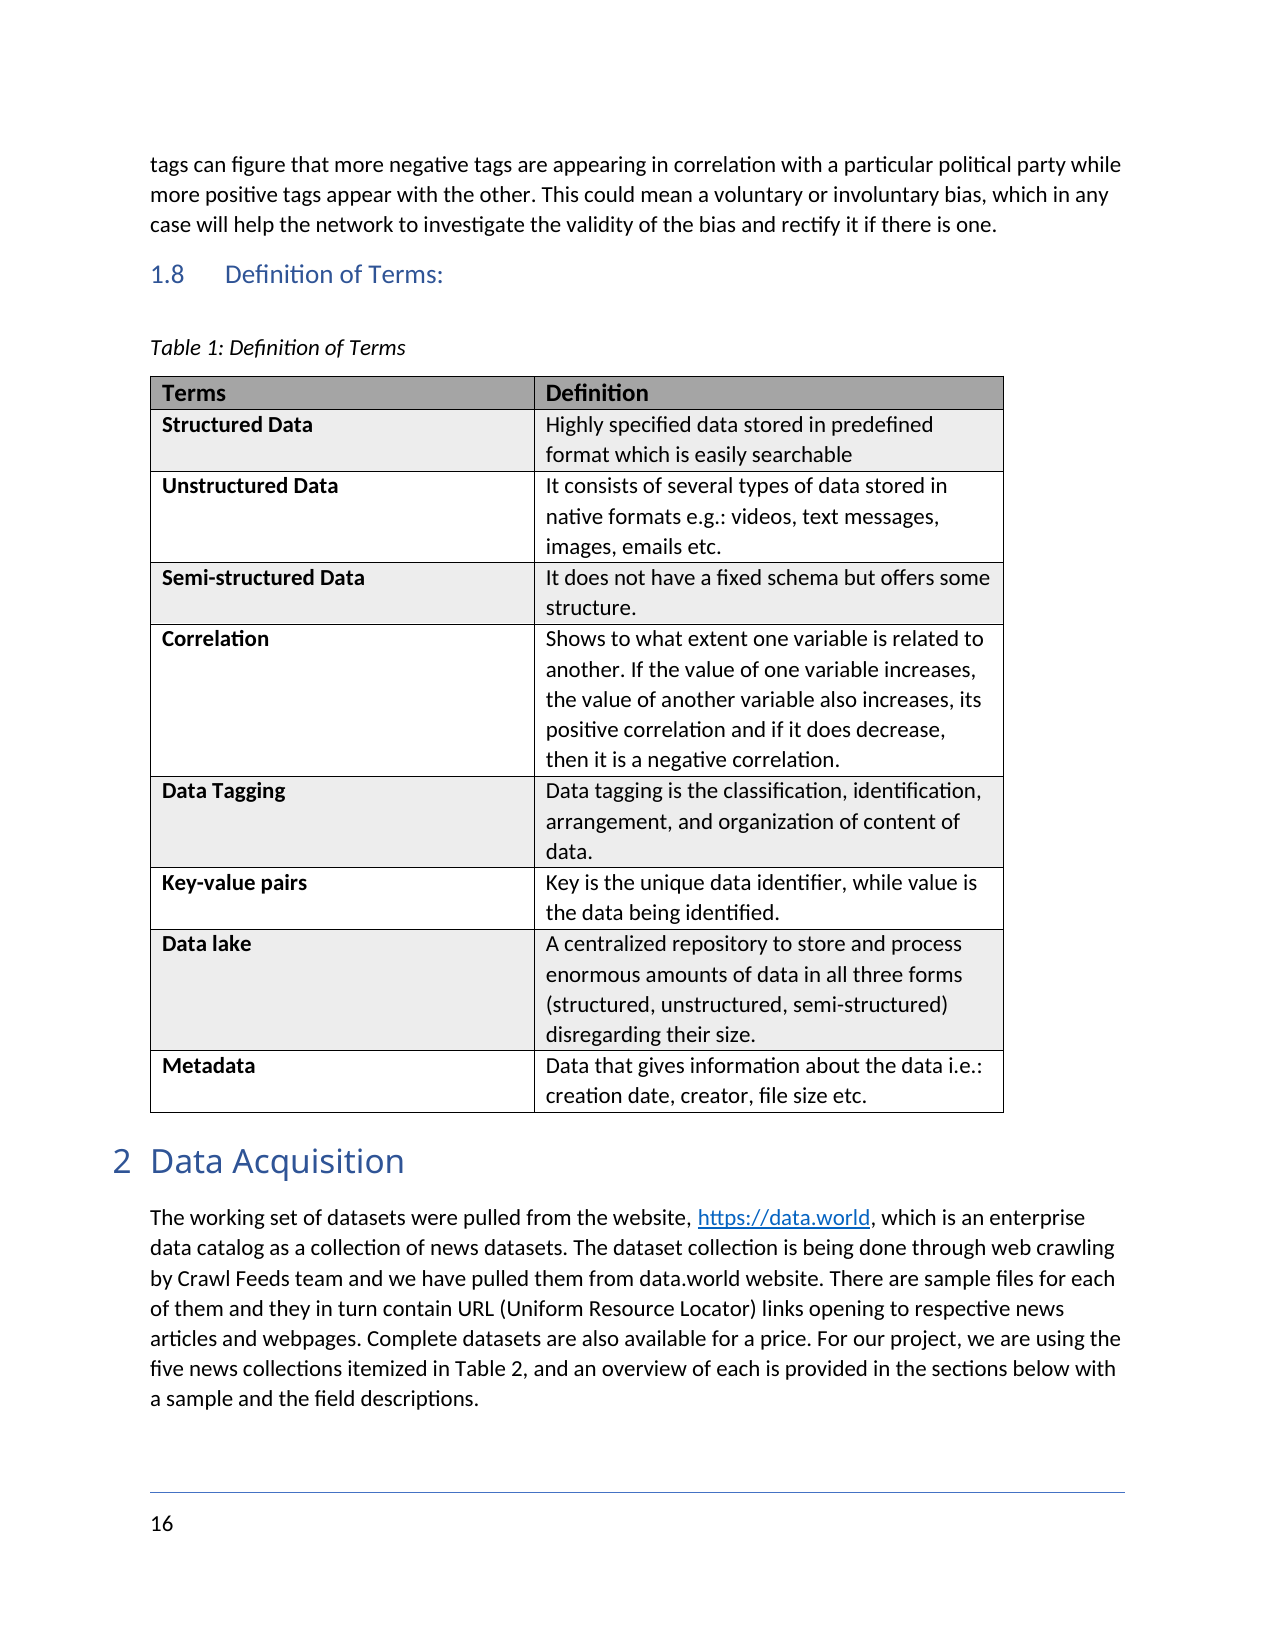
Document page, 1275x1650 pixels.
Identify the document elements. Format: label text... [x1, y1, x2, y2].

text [150, 150, 1125, 238]
table_cell Metadata [151, 1051, 534, 1112]
subtitle Definition of Terms: [150, 257, 1125, 290]
text Table 1: Definition of Terms [150, 333, 1125, 361]
table_cell Data lake [151, 930, 534, 1050]
table_cell Semi-structured Data [151, 563, 534, 623]
text The working set of datasets were pulled from the website, https://data.world, which is an enterprise data catalog as a collection of news datasets. The dataset collection is being done through web crawling by Crawl Feeds team and we have pulled them from data.world website. There are sample files for each of them and they in turn contain URL (Uniform Resource Locator) links opening to respective news articles and webpages. Complete datasets are also available for a price. For our project, we are using the five news collections itemized in Table 2, and an overview of each is provided in the sections below with a sample and the field descriptions. [150, 1203, 1125, 1412]
table_cell Key-value pairs [151, 868, 534, 928]
table_cell It consists of several types of data stored in native formats e.g.: videos, text messages, images, emails etc. [535, 472, 1003, 562]
table_cell Unstructured Data [151, 472, 534, 562]
table_header Terms [151, 377, 534, 409]
table_cell Data that gives information about the data i.e.: creation date, creator, file size etc. [535, 1051, 1003, 1112]
table_cell Correlation [151, 625, 534, 776]
table_header Definition [535, 377, 1003, 409]
table_cell Shows to what extent one variable is related to another. If the value of one variable increases, the value of another variable also increases, its positive correlation and if it does decrease, then it is a negative correlation. [535, 625, 1003, 776]
table_cell Data tagging is the classification, identification, arrangement, and organization of content of data. [535, 777, 1003, 867]
table_cell A centralized repository to store and process enormous amounts of data in all three forms (structured, unstructured, semi-structured) disregarding their size. [535, 930, 1003, 1050]
table_cell It does not have a fixed schema but offers some structure. [535, 563, 1003, 623]
table_cell Key is the unique data identifier, while value is the data being identified. [535, 868, 1003, 928]
table_cell Structured Data [151, 410, 534, 471]
table_cell Highly specified data stored in predefined format which is easily searchable [535, 410, 1003, 471]
subtitle Data Acquisition [112, 1138, 1125, 1183]
table_cell Data Tagging [151, 777, 534, 867]
